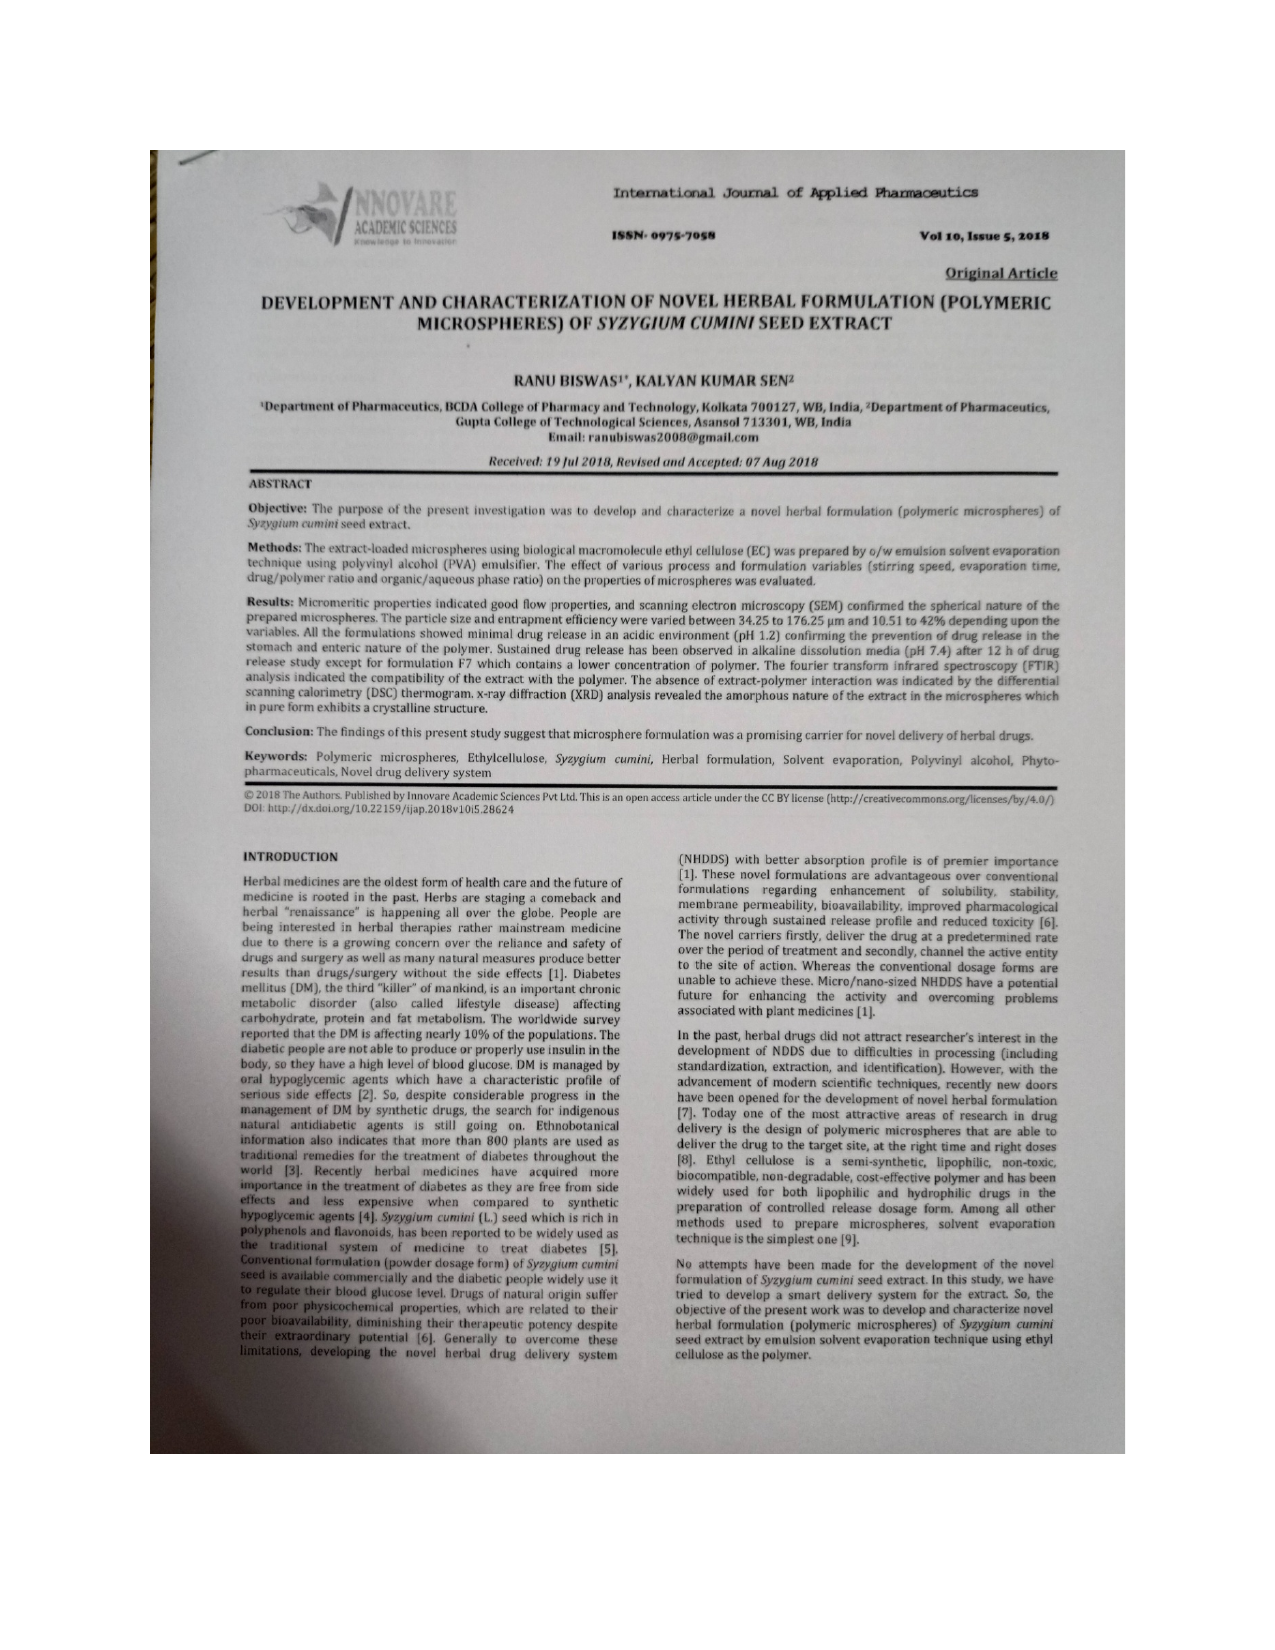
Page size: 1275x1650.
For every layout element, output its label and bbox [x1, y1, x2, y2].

picture [150, 150, 1125, 1454]
